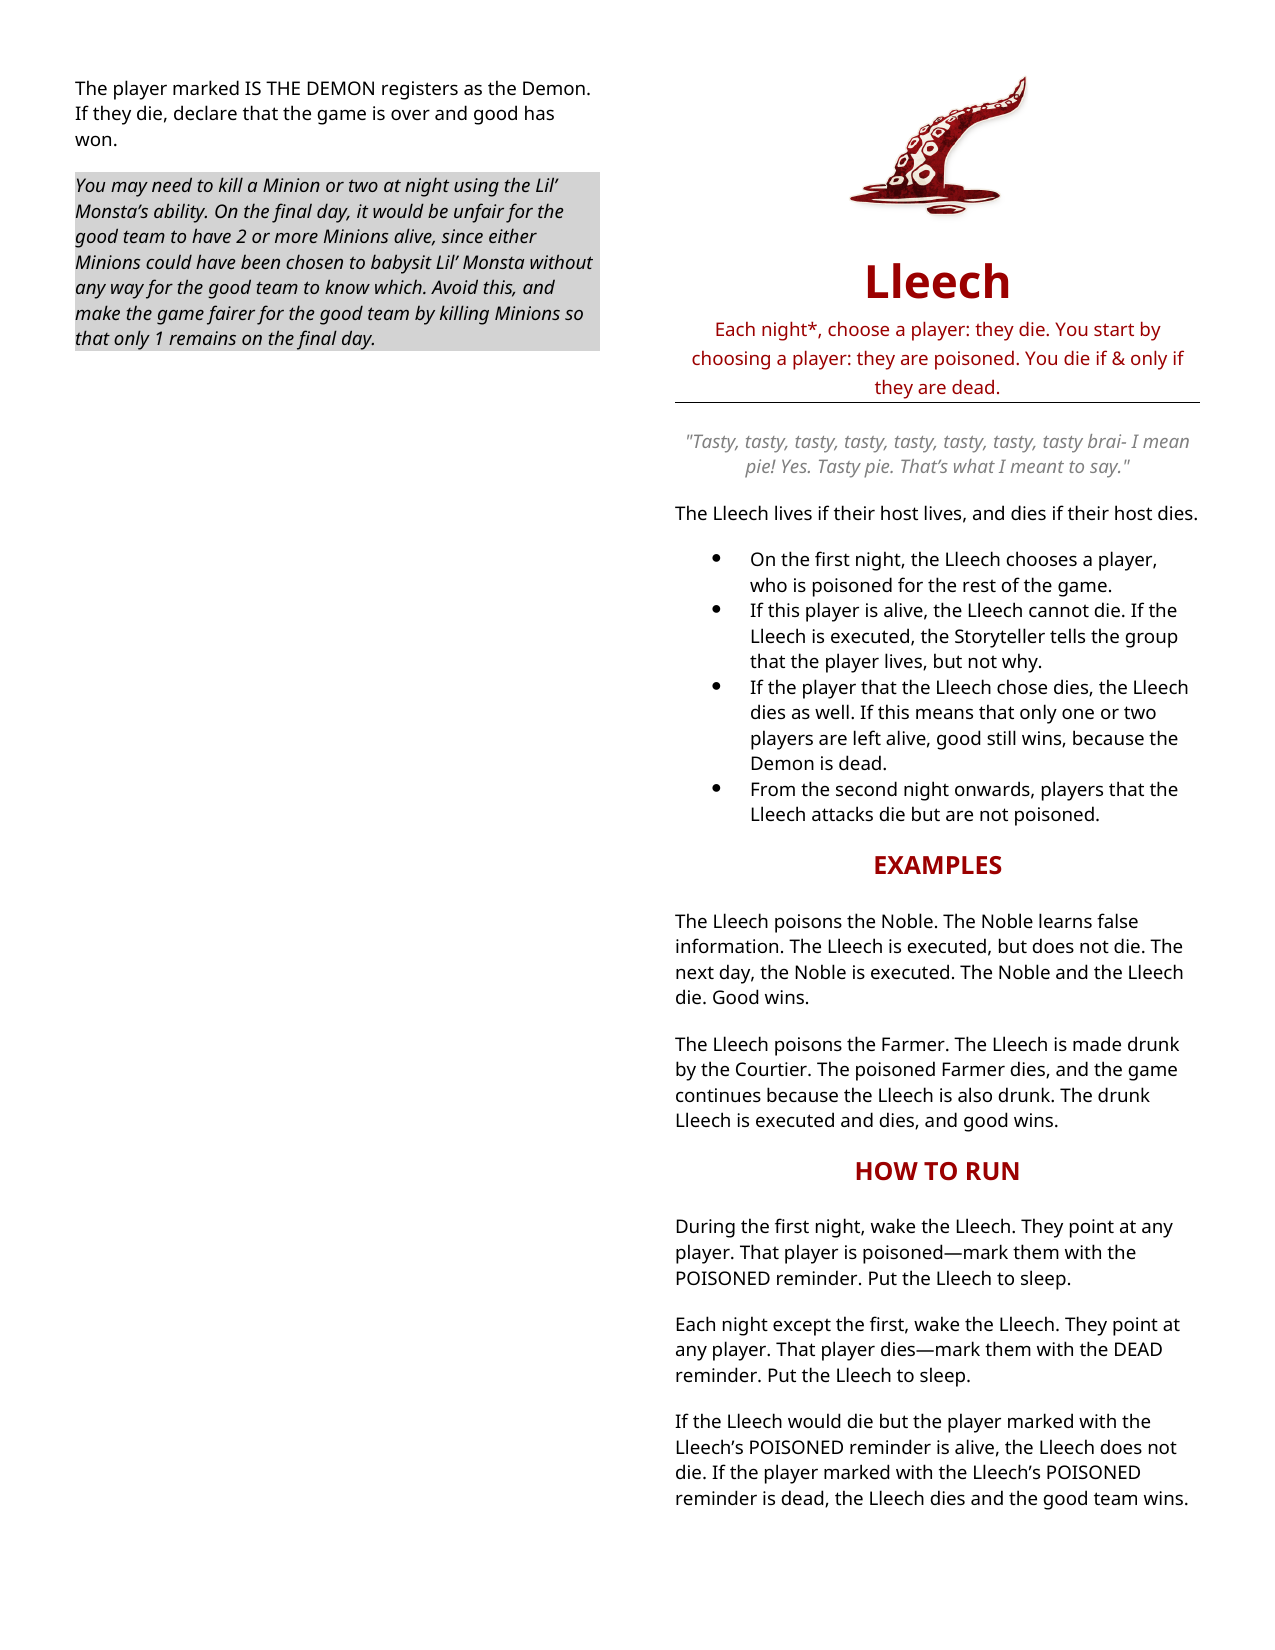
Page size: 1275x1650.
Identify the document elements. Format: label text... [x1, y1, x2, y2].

text The Lleech poisons the Farmer. The Lleech is made drunk by the Courtier. The poisoned Farmer dies, and the game continues because the Lleech is also drunk. The drunk Lleech is executed and dies, and good wins. [675, 1031, 1200, 1133]
text Lleech Each night*, choose a player: they die. You start by choosing a player: they are poisoned. You die if & only if they are dead. [675, 250, 1200, 402]
text "Tasty, tasty, tasty, tasty, tasty, tasty, tasty, tasty brai- I mean pie! Yes. Tasty pie. That’s what I meant to say." [675, 428, 1200, 479]
text If the Lleech would die but the player marked with the Lleech’s POISONED reminder is alive, the Lleech does not die. If the player marked with the Lleech’s POISONED reminder is dead, the Lleech dies and the good team wins. [675, 1408, 1200, 1511]
text The Lleech poisons the Noble. The Noble learns false information. The Lleech is executed, but does not die. The next day, the Noble is executed. The Noble and the Lleech die. Good wins. [675, 908, 1200, 1010]
list If the player that the Lleech chose dies, the Lleech dies as well. If this means that only one or two players are left alive, good still wins, because the Demon is dead. [712, 674, 1200, 776]
text Each night except the first, wake the Lleech. They point at any player. That player dies—mark them with the DEAD reminder. Put the Lleech to sleep. [675, 1311, 1200, 1388]
list If this player is alive, the Lleech cannot die. If the Lleech is executed, the Storyteller tells the group that the player lives, but not why. [712, 597, 1200, 674]
list On the first night, the Lleech chooses a player, who is poisoned for the rest of the game. [712, 546, 1200, 597]
list From the second night onwards, players that the Lleech attacks die but are not poisoned. [712, 776, 1200, 827]
text You may need to kill a Minion or two at night using the Lil’ Monsta’s ability. On the final day, it would be unfair for the good team to have 2 or more Minions alive, since either Minions could have been chosen to babysit Lil’ Monsta without any way for the good team to know which. Avoid this, and make the game fairer for the good team by killing Minions so that only 1 remains on the final day. [75, 172, 600, 351]
text The Lleech lives if their host lives, and dies if their host dies. [675, 500, 1200, 526]
picture [846, 75, 1029, 225]
text HOW TO RUN [675, 1154, 1200, 1188]
text During the first night, wake the Lleech. They point at any player. That player is poisoned—mark them with the POISONED reminder. Put the Lleech to sleep. [675, 1214, 1200, 1290]
text EXAMPLES [675, 848, 1200, 882]
text The player marked IS THE DEMON registers as the Demon. If they die, declare that the game is over and good has won. [75, 75, 600, 152]
